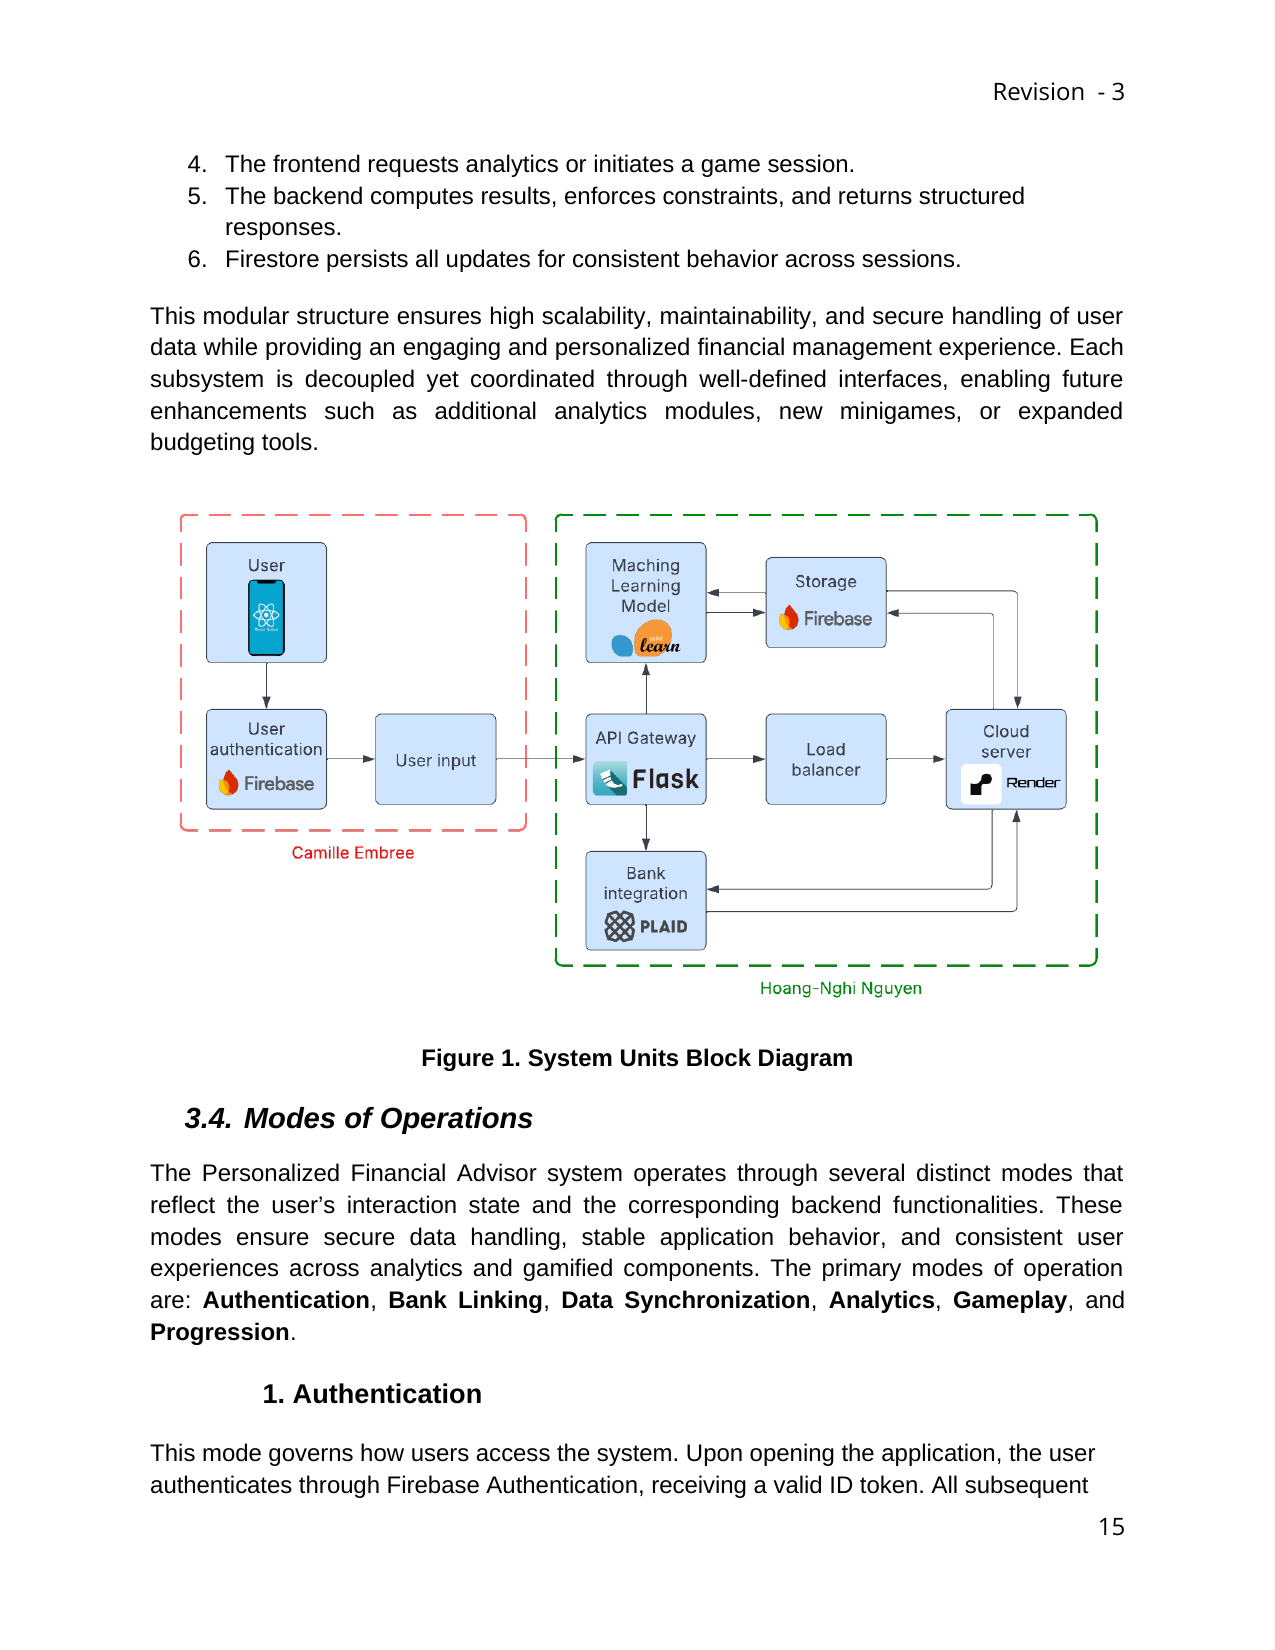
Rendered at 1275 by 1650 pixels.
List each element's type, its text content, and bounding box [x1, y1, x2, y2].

subtitle Modes of Operations [184, 1101, 1125, 1134]
text This modular structure ensures high scalability, maintainability, and secure handling of user data while providing an engaging and personalized financial management experience. Each subsystem is decoupled yet coordinated through well-defined interfaces, enabling future enhancements such as additional analytics modules, new minigames, or expanded budgeting tools. [150, 302, 1125, 456]
list Firestore persists all updates for consistent behavior across sessions. [187, 245, 1125, 273]
text The Personalized Financial Advisor system operates through several distinct modes that reflect the user’s interaction state and the corresponding backend functionalities. These modes ensure secure data handling, stable application behavior, and consistent user experiences across analytics and gamified components. The primary modes of operation are: Authentication, Bank Linking, Data Synchronization, Analytics, Gameplay, and Progression. [150, 1159, 1125, 1345]
list The backend computes results, enforces constraints, and returns structured responses. [187, 182, 1125, 241]
list The frontend requests analytics or initiates a game session. [187, 150, 1125, 178]
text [150, 1439, 1125, 1498]
subtitle 1. Authentication [225, 1378, 1125, 1409]
picture [150, 485, 1125, 1040]
text Figure 1. System Units Block Diagram [150, 1044, 1125, 1072]
